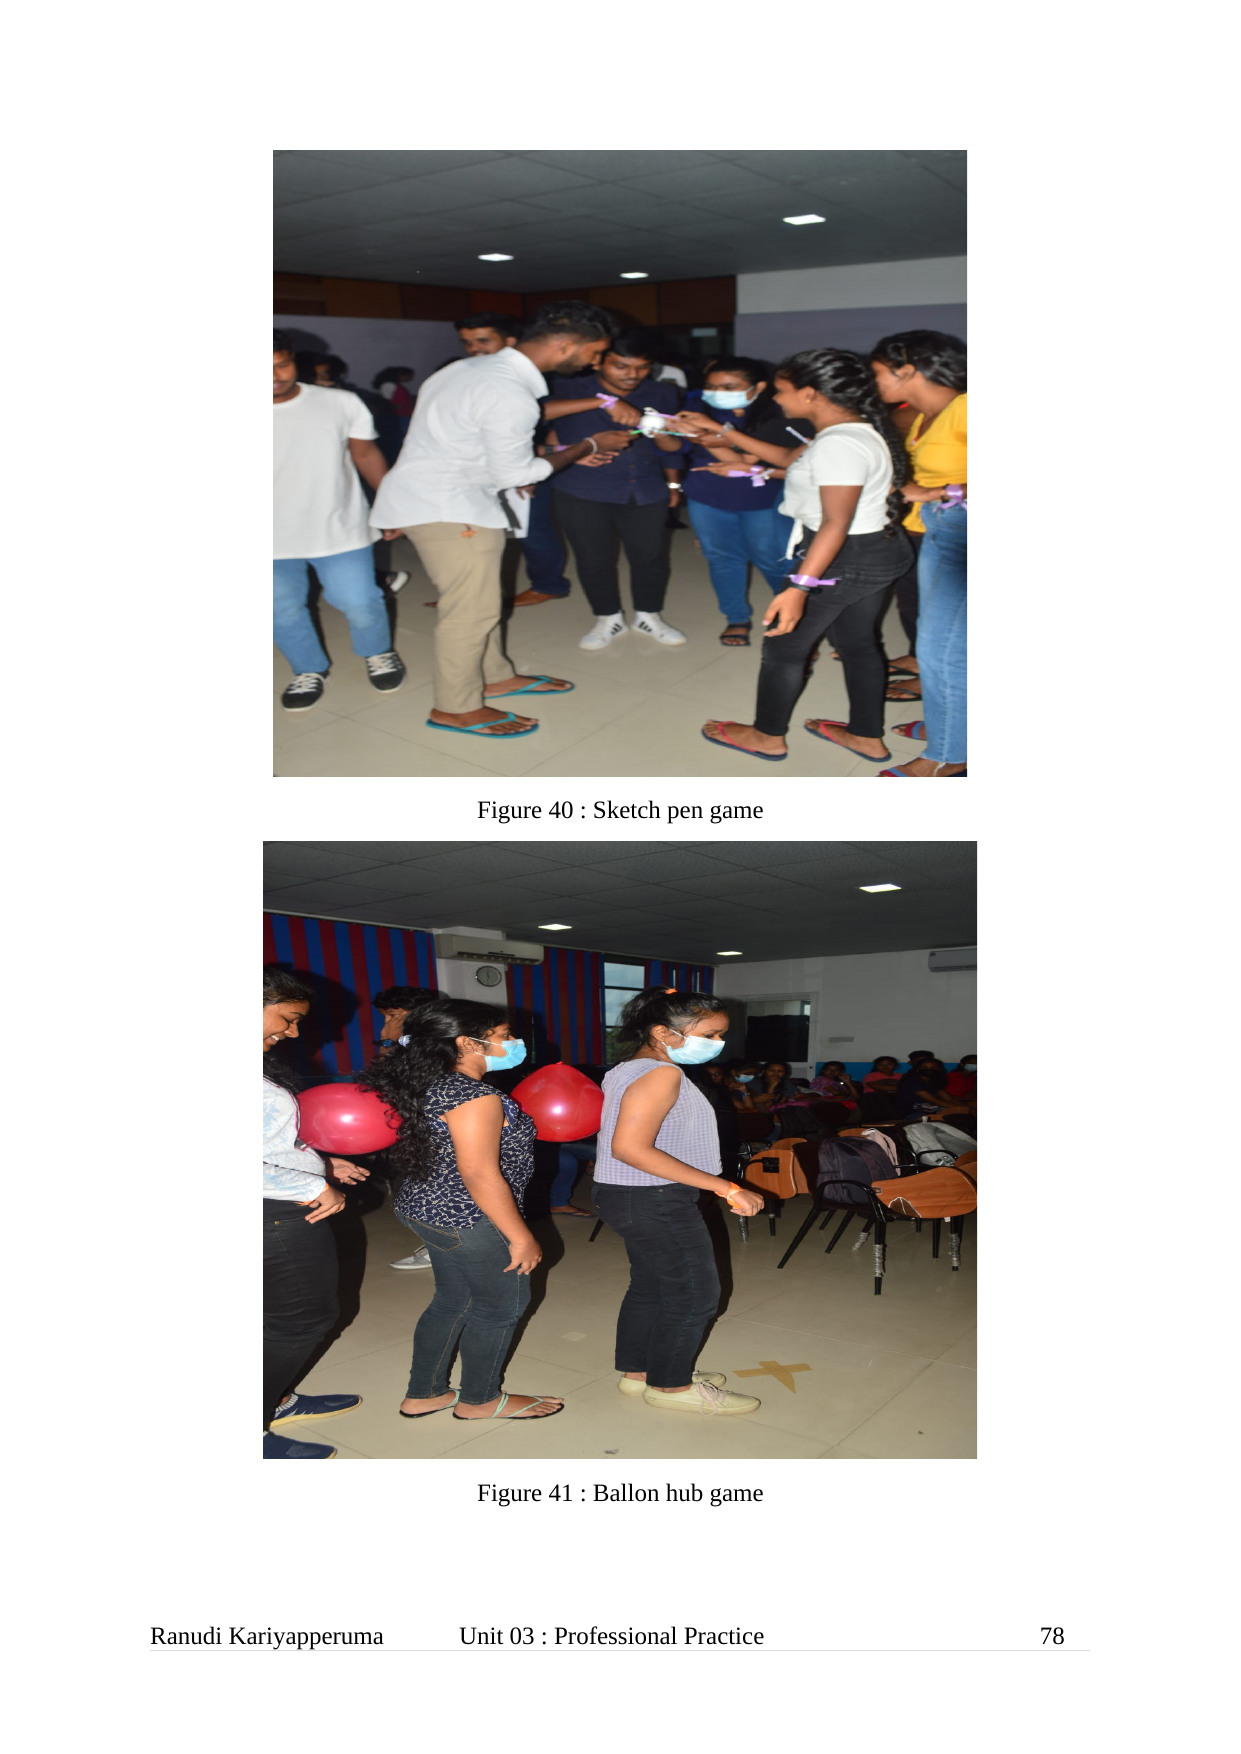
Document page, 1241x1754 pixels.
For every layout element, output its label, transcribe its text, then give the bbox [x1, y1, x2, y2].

text Figure 41 : Ballon hub game [150, 1478, 1090, 1507]
picture [263, 841, 978, 1459]
picture [273, 150, 968, 777]
text Figure 40 : Sketch pen game [150, 796, 1090, 824]
